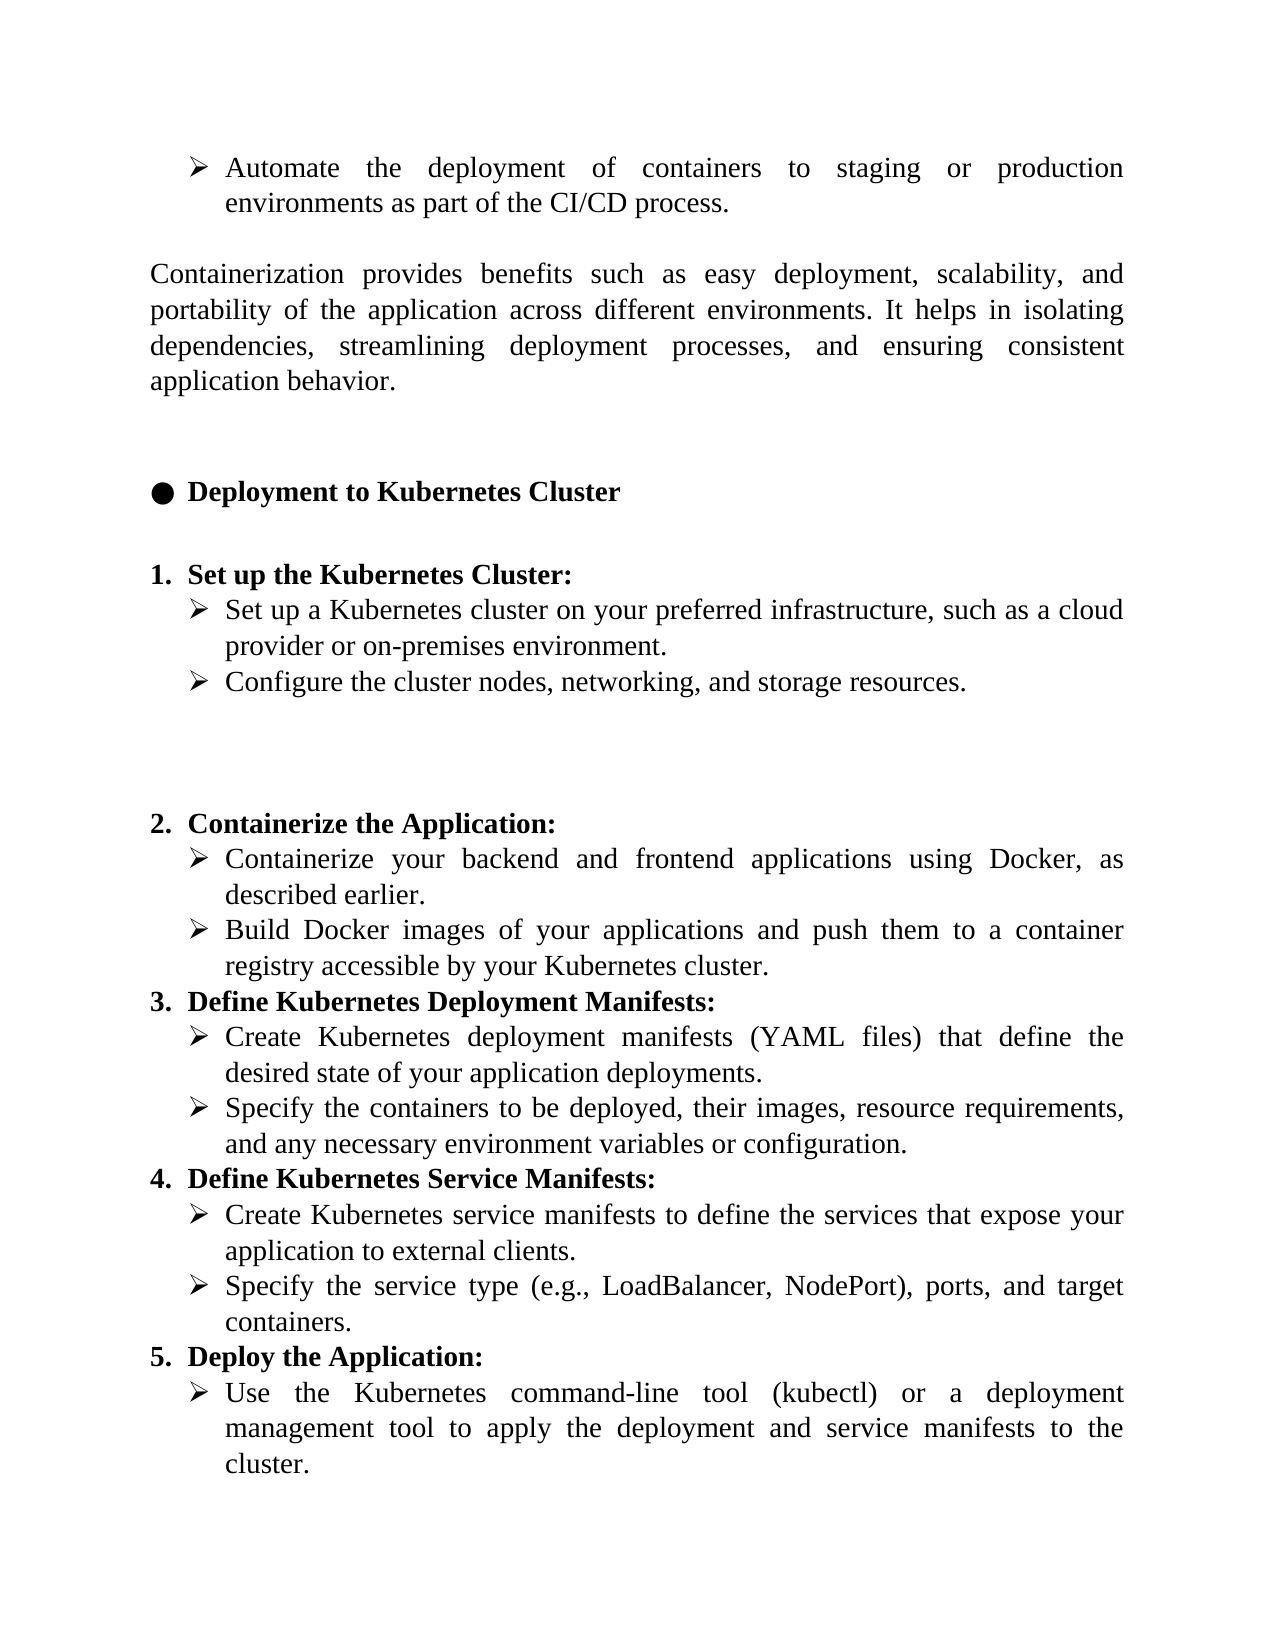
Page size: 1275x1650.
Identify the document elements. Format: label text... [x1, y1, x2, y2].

list Containerize the Application: [150, 806, 1125, 839]
text Containerization provides benefits such as easy deployment, scalability, and portability of the application across different environments. It helps in isolating dependencies, streamlining deployment processes, and ensuring consistent application behavior. [150, 257, 1125, 397]
list Build Docker images of your applications and push them to a container registry accessible by your Kubernetes cluster. [187, 912, 1125, 982]
list Create Kubernetes deployment manifests (YAML files) that define the desired state of your application deployments. [187, 1019, 1125, 1088]
list Configure the cluster nodes, networking, and storage resources. [187, 664, 1125, 697]
list Specify the containers to be deployed, their images, resource requirements, and any necessary environment variables or configuration. [187, 1090, 1125, 1159]
list Use the Kubernetes command-line tool (kubectl) or a deployment management tool to apply the deployment and service manifests to the cluster. [187, 1375, 1125, 1479]
list Set up the Kubernetes Cluster: [150, 557, 1125, 591]
list Define Kubernetes Service Manifests: [150, 1161, 1125, 1195]
list Automate the deployment of containers to staging or production environments as part of the CI/CD process. [187, 150, 1125, 219]
list Create Kubernetes service manifests to define the services that expose your application to external clients. [187, 1197, 1125, 1266]
list Define Kubernetes Deployment Manifests: [150, 984, 1125, 1017]
list Specify the service type (e.g., LoadBalancer, NodePort), ports, and target containers. [187, 1268, 1125, 1337]
list Deployment to Kubernetes Cluster [150, 458, 1125, 518]
list Containerize your backend and frontend applications using Docker, as described earlier. [187, 841, 1125, 911]
list Set up a Kubernetes cluster on your preferred infrastructure, such as a cloud provider or on-premises environment. [187, 592, 1125, 662]
list Deploy the Application: [150, 1339, 1125, 1373]
